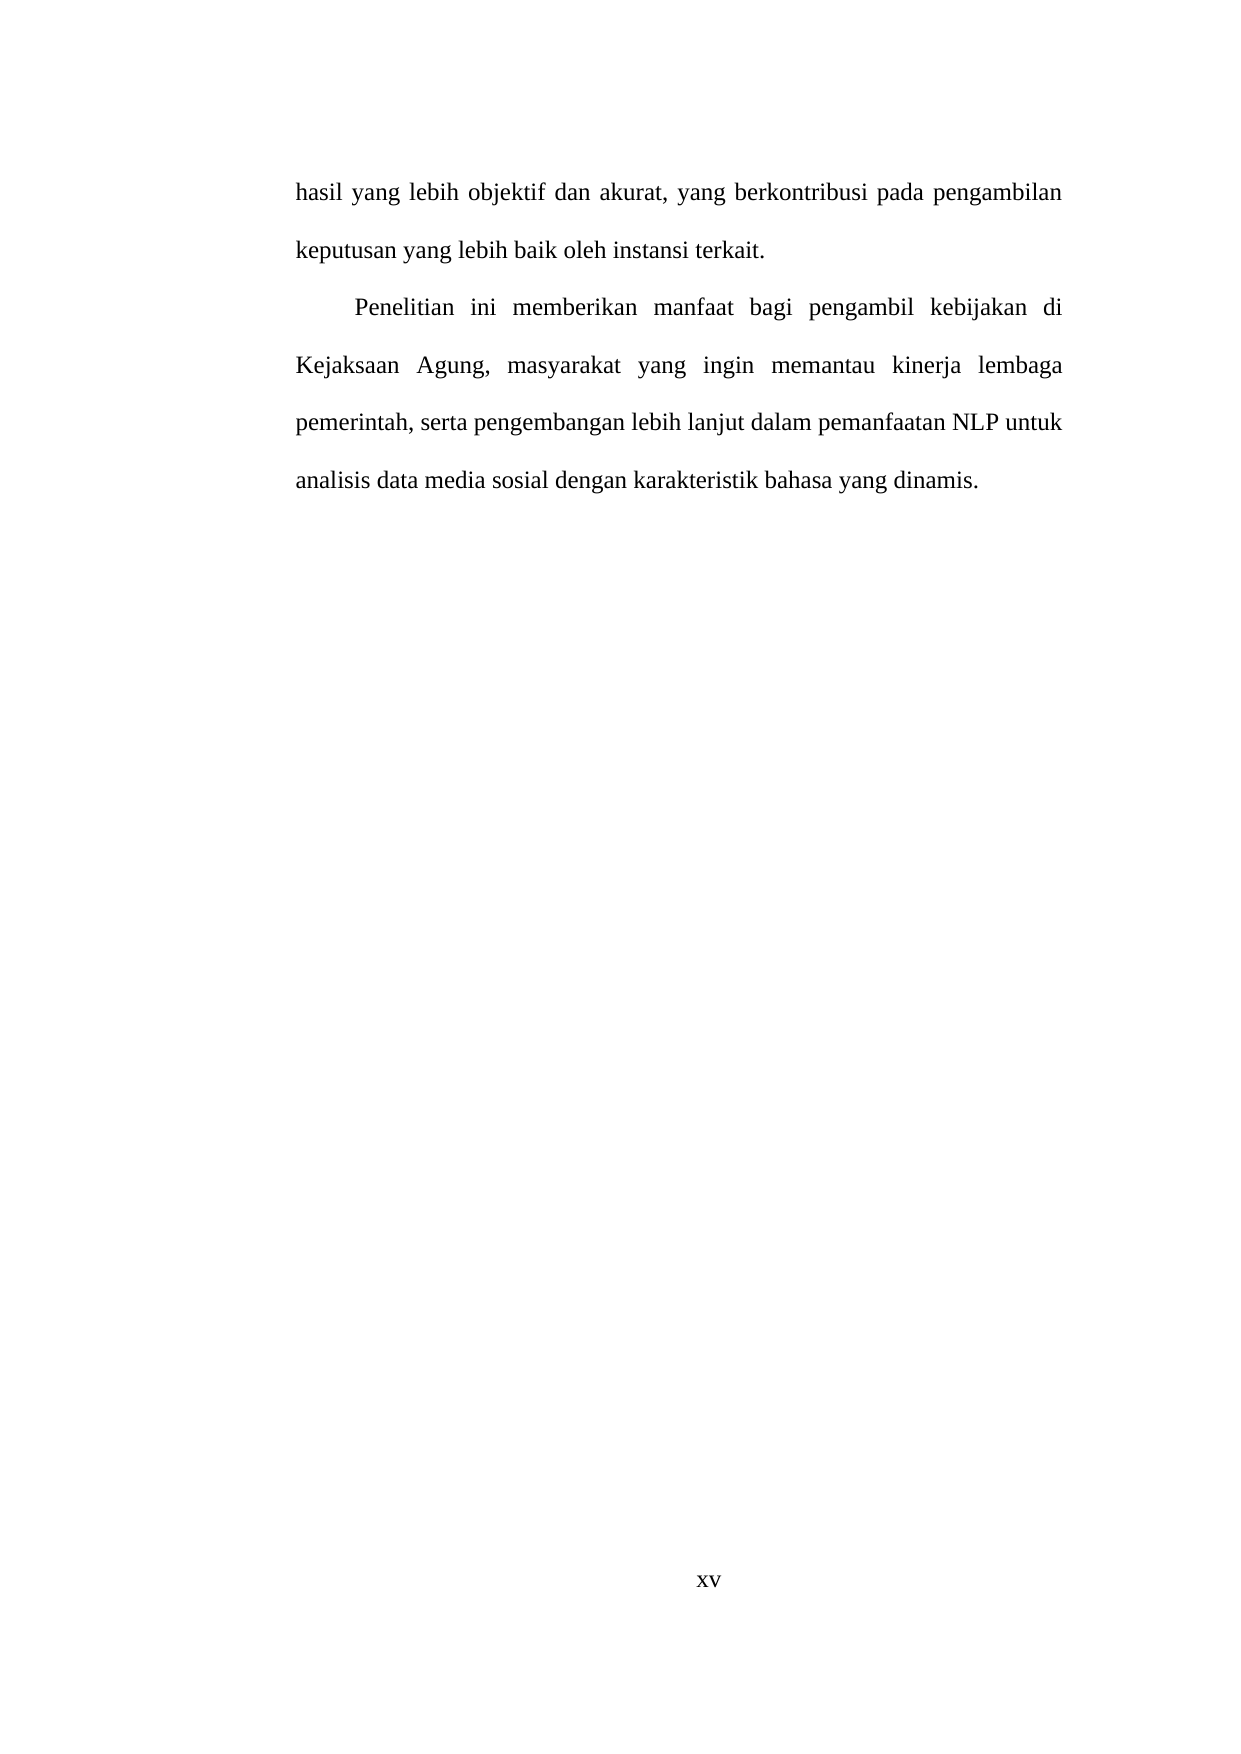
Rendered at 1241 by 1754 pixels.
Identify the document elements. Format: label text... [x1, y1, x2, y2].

text Penelitian ini memberikan manfaat bagi pengambil kebijakan di Kejaksaan Agung, masyarakat yang ingin memantau kinerja lembaga pemerintah, serta pengembangan lebih lanjut dalam pemanfaatan NLP untuk analisis data media sosial dengan karakteristik bahasa yang dinamis. [295, 292, 1063, 493]
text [295, 177, 1063, 263]
